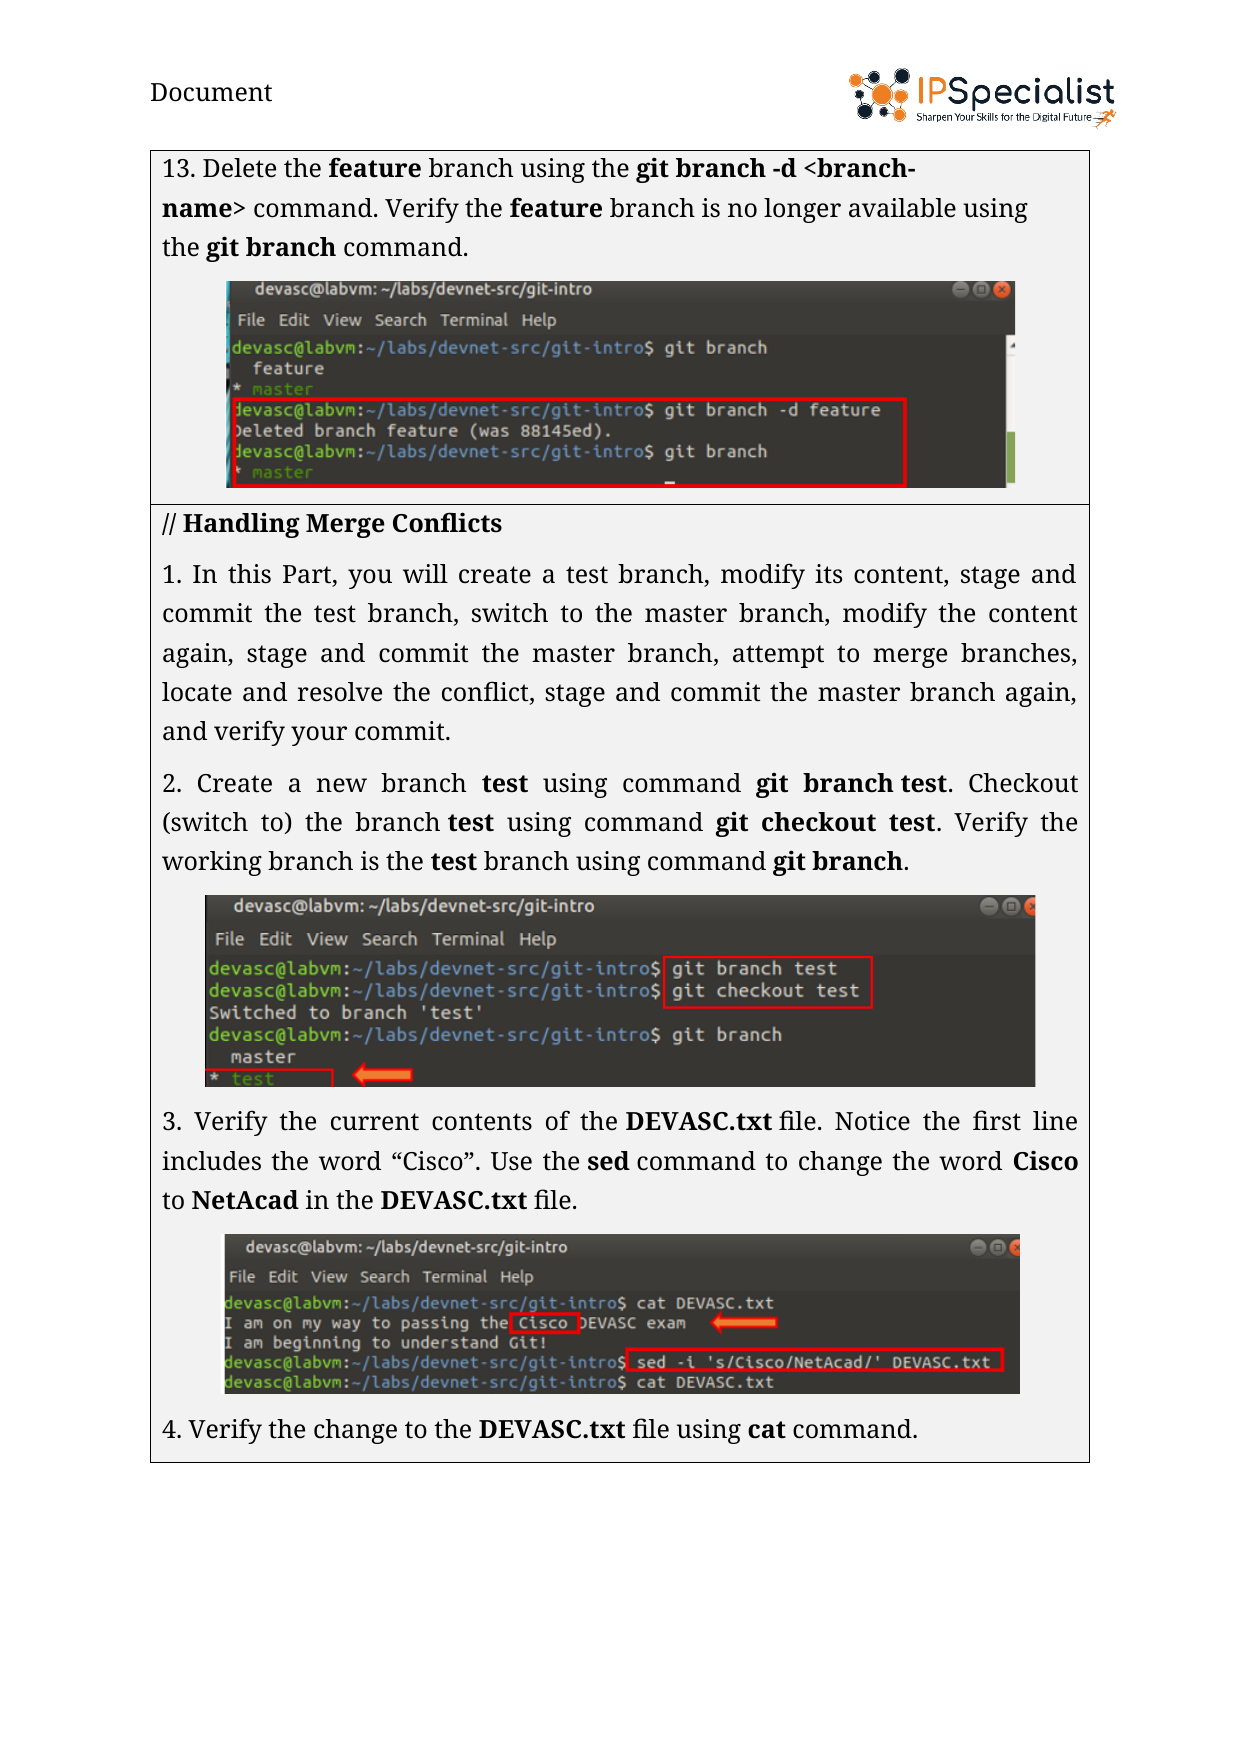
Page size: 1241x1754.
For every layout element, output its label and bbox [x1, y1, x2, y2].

picture [205, 895, 1036, 1087]
table_cell [151, 151, 1089, 504]
picture [220, 1234, 1020, 1394]
picture [225, 281, 1015, 488]
table_cell [151, 505, 1089, 1462]
picture [843, 54, 1121, 136]
